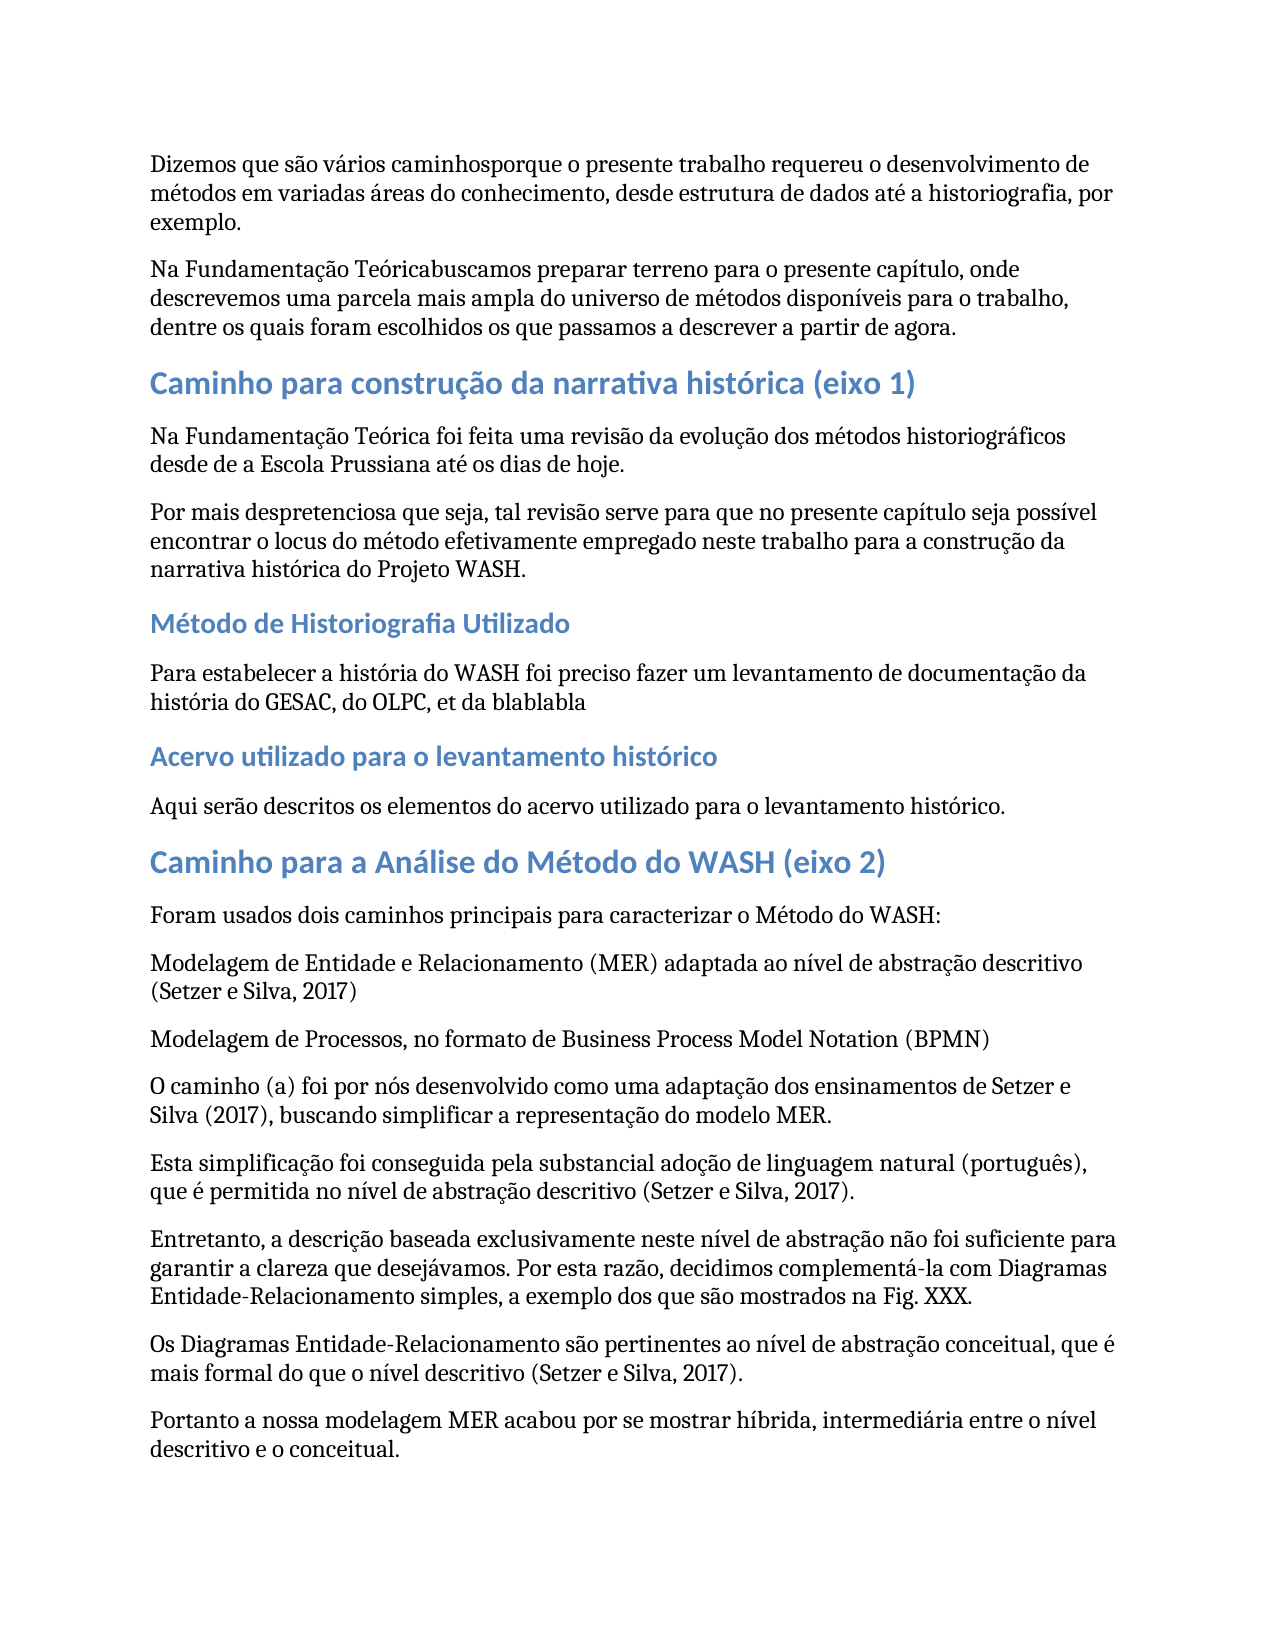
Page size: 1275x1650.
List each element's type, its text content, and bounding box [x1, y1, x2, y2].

subtitle Método de Historiografia Utilizado [150, 605, 1125, 641]
text Foram usados dois caminhos principais para caracterizar o Método do WASH: [150, 901, 1125, 930]
text Entretanto, a descrição baseada exclusivamente neste nível de abstração não foi suficiente para garantir a clareza que desejávamos. Por esta razão, decidimos complementá-la com Diagramas Entidade-Relacionamento simples, a exemplo dos que são mostrados na Fig. XXX. [150, 1225, 1125, 1311]
text Na Fundamentação Teóricabuscamos preparar terreno para o presente capítulo, onde descrevemos uma parcela mais ampla do universo de métodos disponíveis para o trabalho, dentre os quais foram escolhidos os que passamos a descrever a partir de agora. [150, 255, 1125, 341]
text Portanto a nossa modelagem MER acabou por se mostrar híbrida, intermediária entre o nível descritivo e o conceitual. [150, 1406, 1125, 1463]
text Por mais despretenciosa que seja, tal revisão serve para que no presente capítulo seja possível encontrar o locus do método efetivamente empregado neste trabalho para a construção da narrativa histórica do Projeto WASH. [150, 498, 1125, 584]
subtitle Acervo utilizado para o levantamento histórico [150, 738, 1125, 773]
subtitle Caminho para construção da narrativa histórica (eixo 1) [150, 362, 1125, 403]
text Dizemos que são vários caminhosporque o presente trabalho requereu o desenvolvimento de métodos em variadas áreas do conhecimento, desde estrutura de dados até a historiografia, por exemplo. [150, 150, 1125, 236]
text Esta simplificação foi conseguida pela substancial adoção de linguagem natural (português), que é permitida no nível de abstração descritivo (Setzer e Silva, 2017). [150, 1148, 1125, 1206]
text Modelagem de Processos, no formato de Business Process Model Notation (BPMN) [150, 1025, 1125, 1053]
text O caminho (a) foi por nós desenvolvido como uma adaptação dos ensinamentos de Setzer e Silva (2017), buscando simplificar a representação do modelo MER. [150, 1072, 1125, 1130]
text Aqui serão descritos os elementos do acervo utilizado para o levantamento histórico. [150, 792, 1125, 821]
text Na Fundamentação Teórica foi feita uma revisão da evolução dos métodos historiográficos desde de a Escola Prussiana até os dias de hoje. [150, 422, 1125, 479]
text Modelagem de Entidade e Relacionamento (MER) adaptada ao nível de abstração descritivo (Setzer e Silva, 2017) [150, 948, 1125, 1006]
subtitle Caminho para a Análise do Método do WASH (eixo 2) [150, 842, 1125, 882]
text Os Diagramas Entidade-Relacionamento são pertinentes ao nível de abstração conceitual, que é mais formal do que o nível descritivo (Setzer e Silva, 2017). [150, 1330, 1125, 1387]
text Para estabelecer a história do WASH foi preciso fazer um levantamento de documentação da história do GESAC, do OLPC, et da blablabla [150, 659, 1125, 717]
